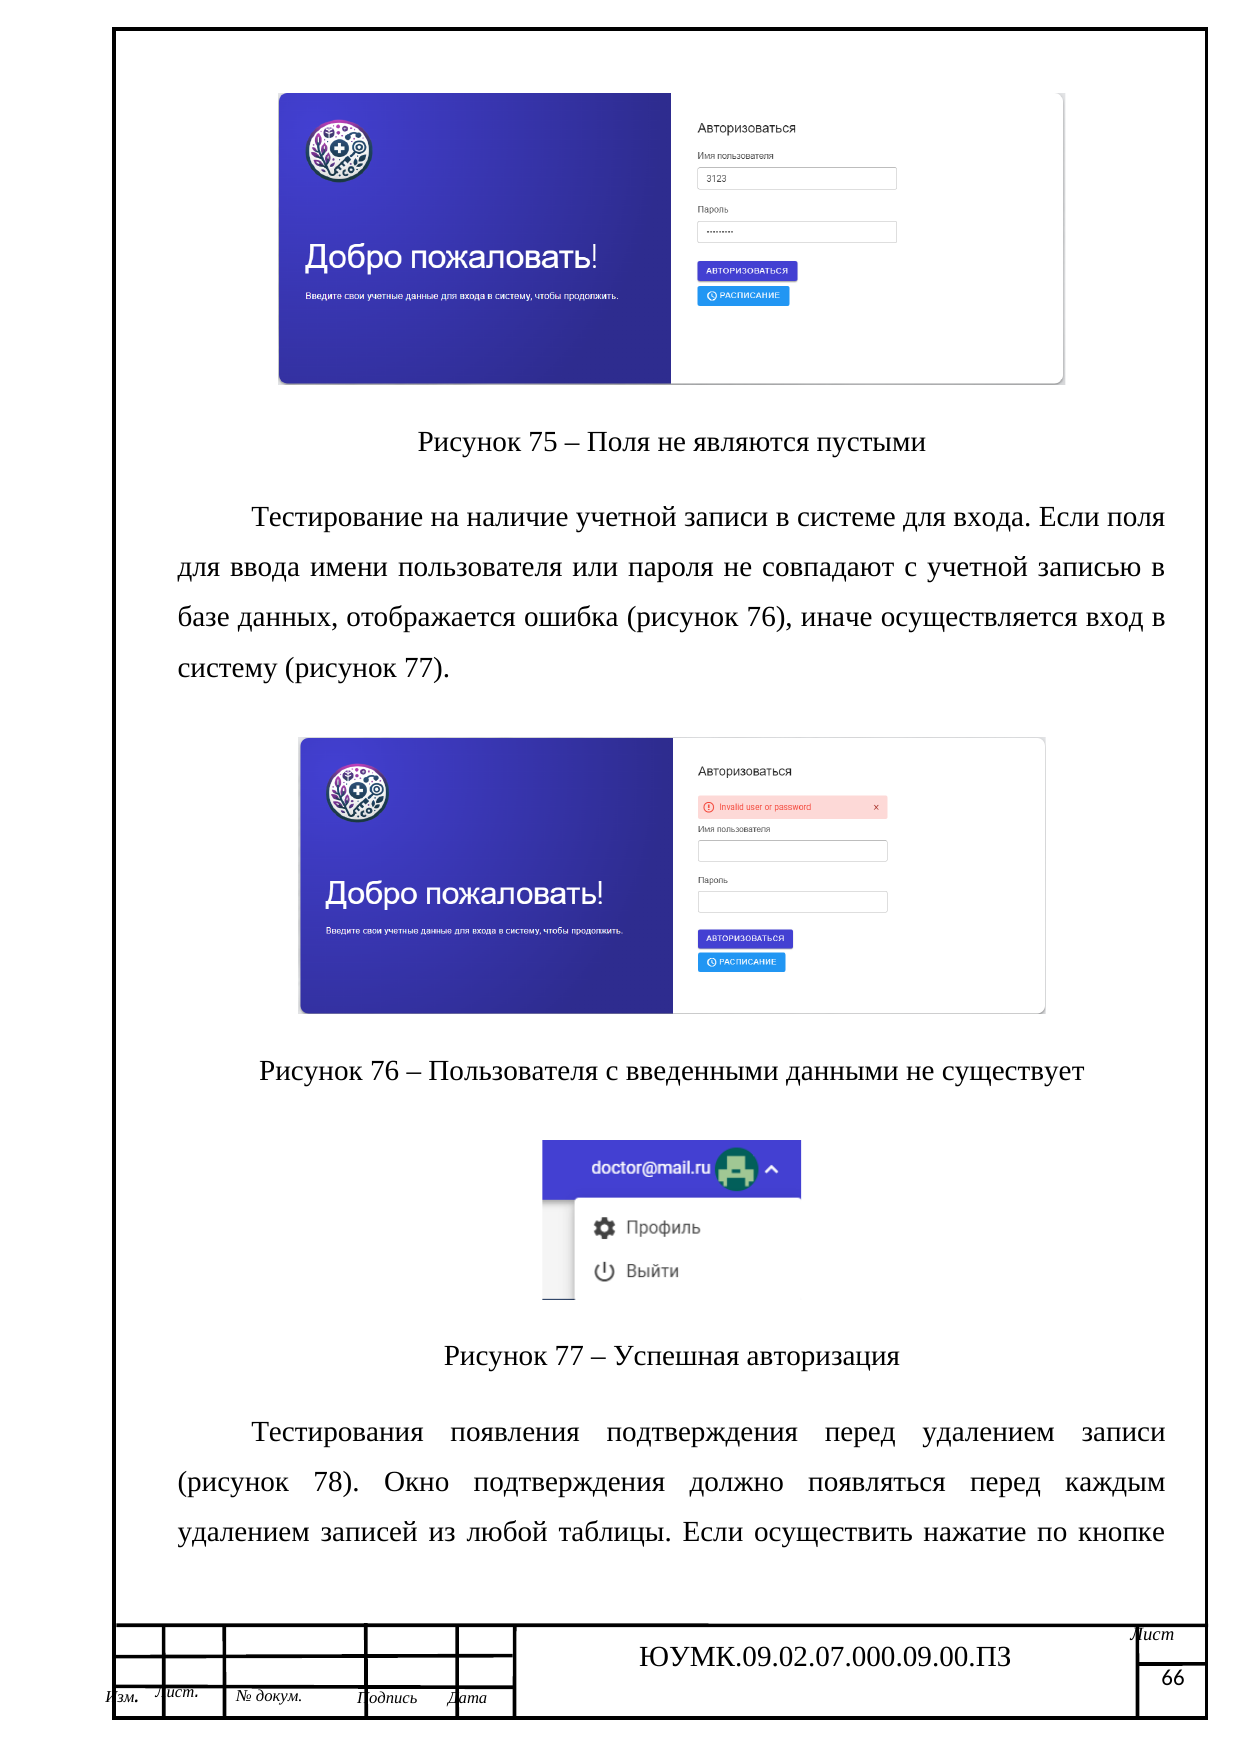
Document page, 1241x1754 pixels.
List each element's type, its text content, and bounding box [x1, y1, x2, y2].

text Рисунок 76 – Пользователя с введенными данными не существует [177, 1053, 1166, 1086]
picture [542, 1140, 802, 1300]
picture [298, 737, 1046, 1014]
text Рисунок 75 – Поля не являются пустыми [177, 424, 1166, 457]
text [177, 1414, 1166, 1548]
text Рисунок 77 – Успешная авторизация [177, 1338, 1166, 1372]
picture [278, 93, 1066, 385]
text Тестирование на наличие учетной записи в системе для входа. Если поля для ввода имени пользователя или пароля не совпадают с учетной записью в базе данных, отображается ошибка (рисунок 76), иначе осуществляется вход в систему (рисунок 77). [177, 499, 1166, 683]
